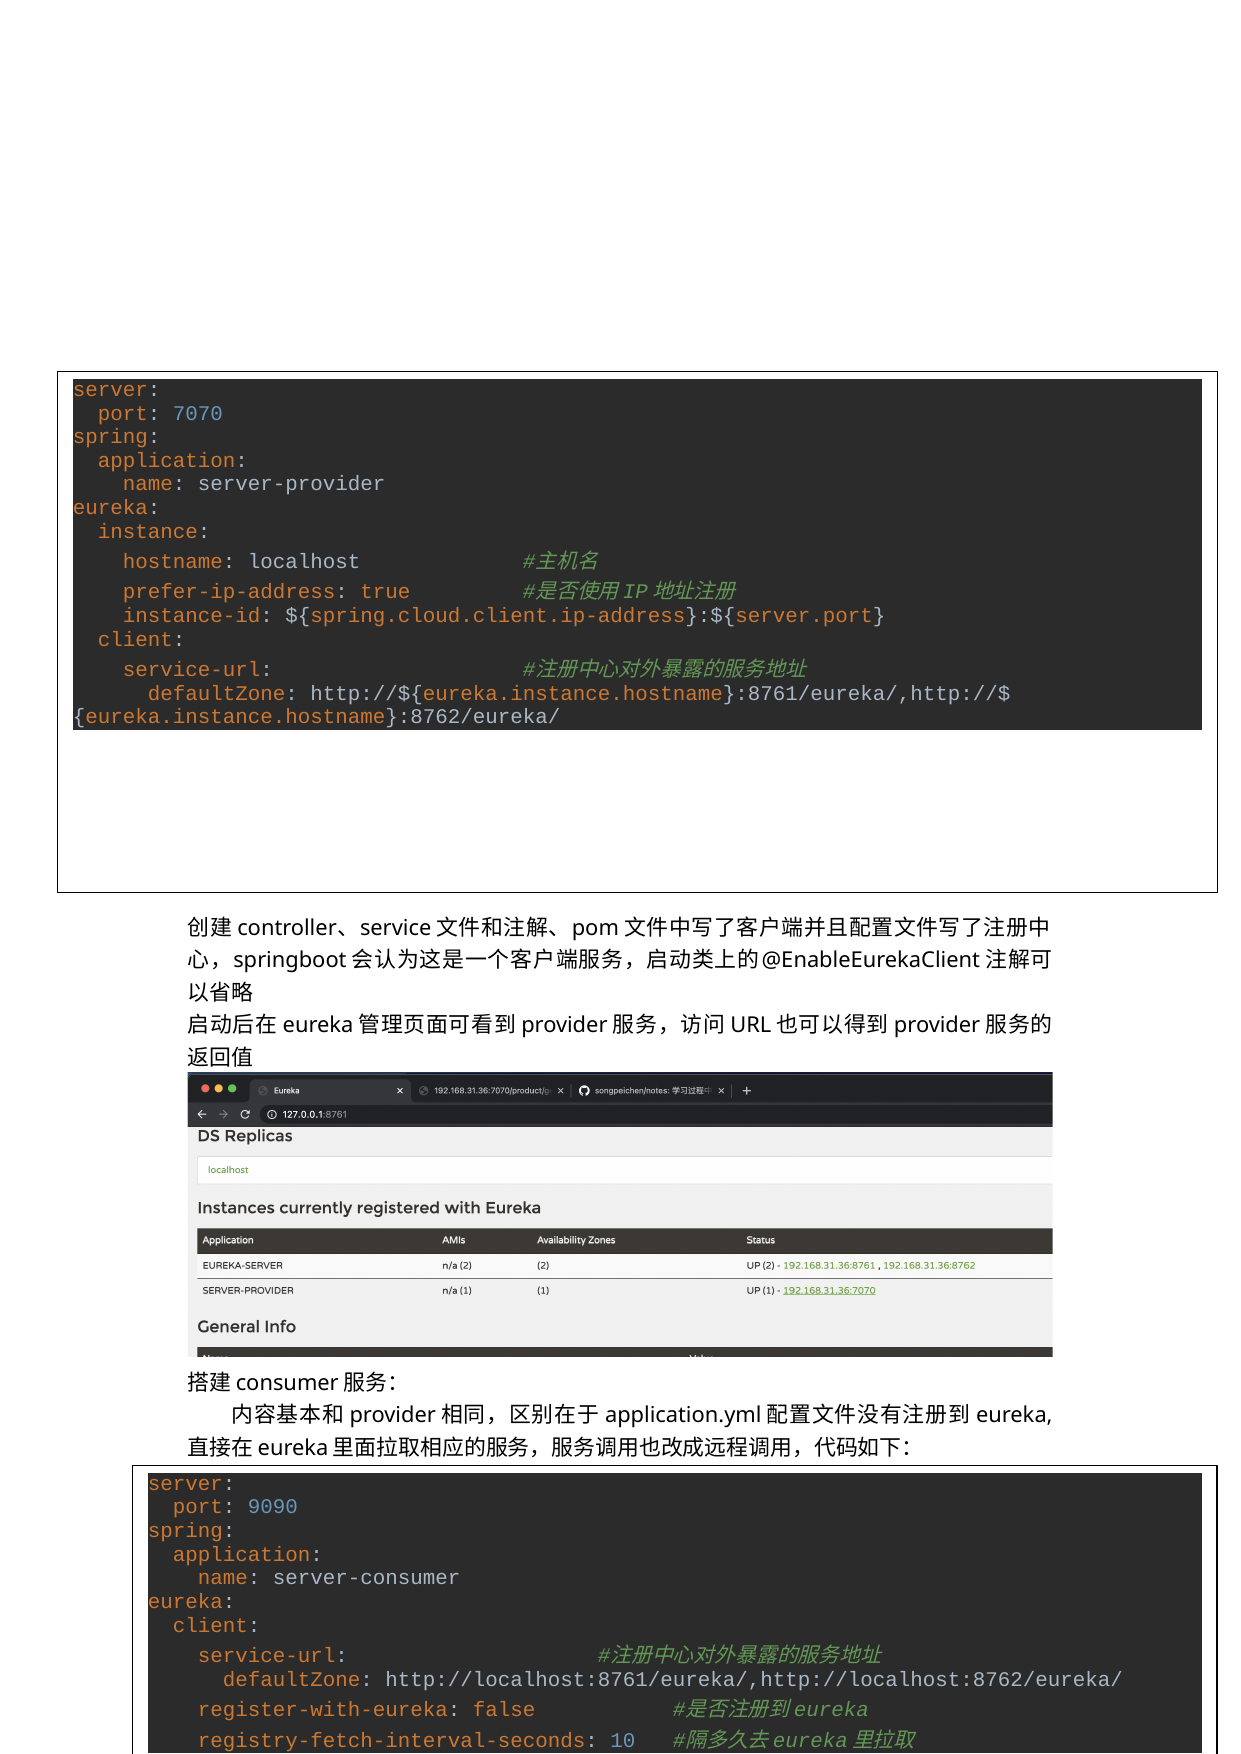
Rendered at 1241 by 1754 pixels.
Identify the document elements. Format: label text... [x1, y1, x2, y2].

text 启动后在eureka管理页面可看到provider服务，访问URL也可以得到provider服务的返回值 [187, 1007, 1053, 1072]
text 内容基本和provider相同，区别在于application.yml配置文件没有注册到eureka,直接在eureka里面拉取相应的服务，服务调用也改成远程调用，代码如下： [187, 1397, 1053, 1462]
picture [187, 1072, 1053, 1357]
text 创建controller、service文件和注解、pom文件中写了客户端并且配置文件写了注册中心，springboot会认为这是一个客户端服务，启动类上的@EnableEurekaClient注解可以省略 [187, 909, 1053, 1007]
text 搭建consumer服务： [187, 1364, 1053, 1397]
